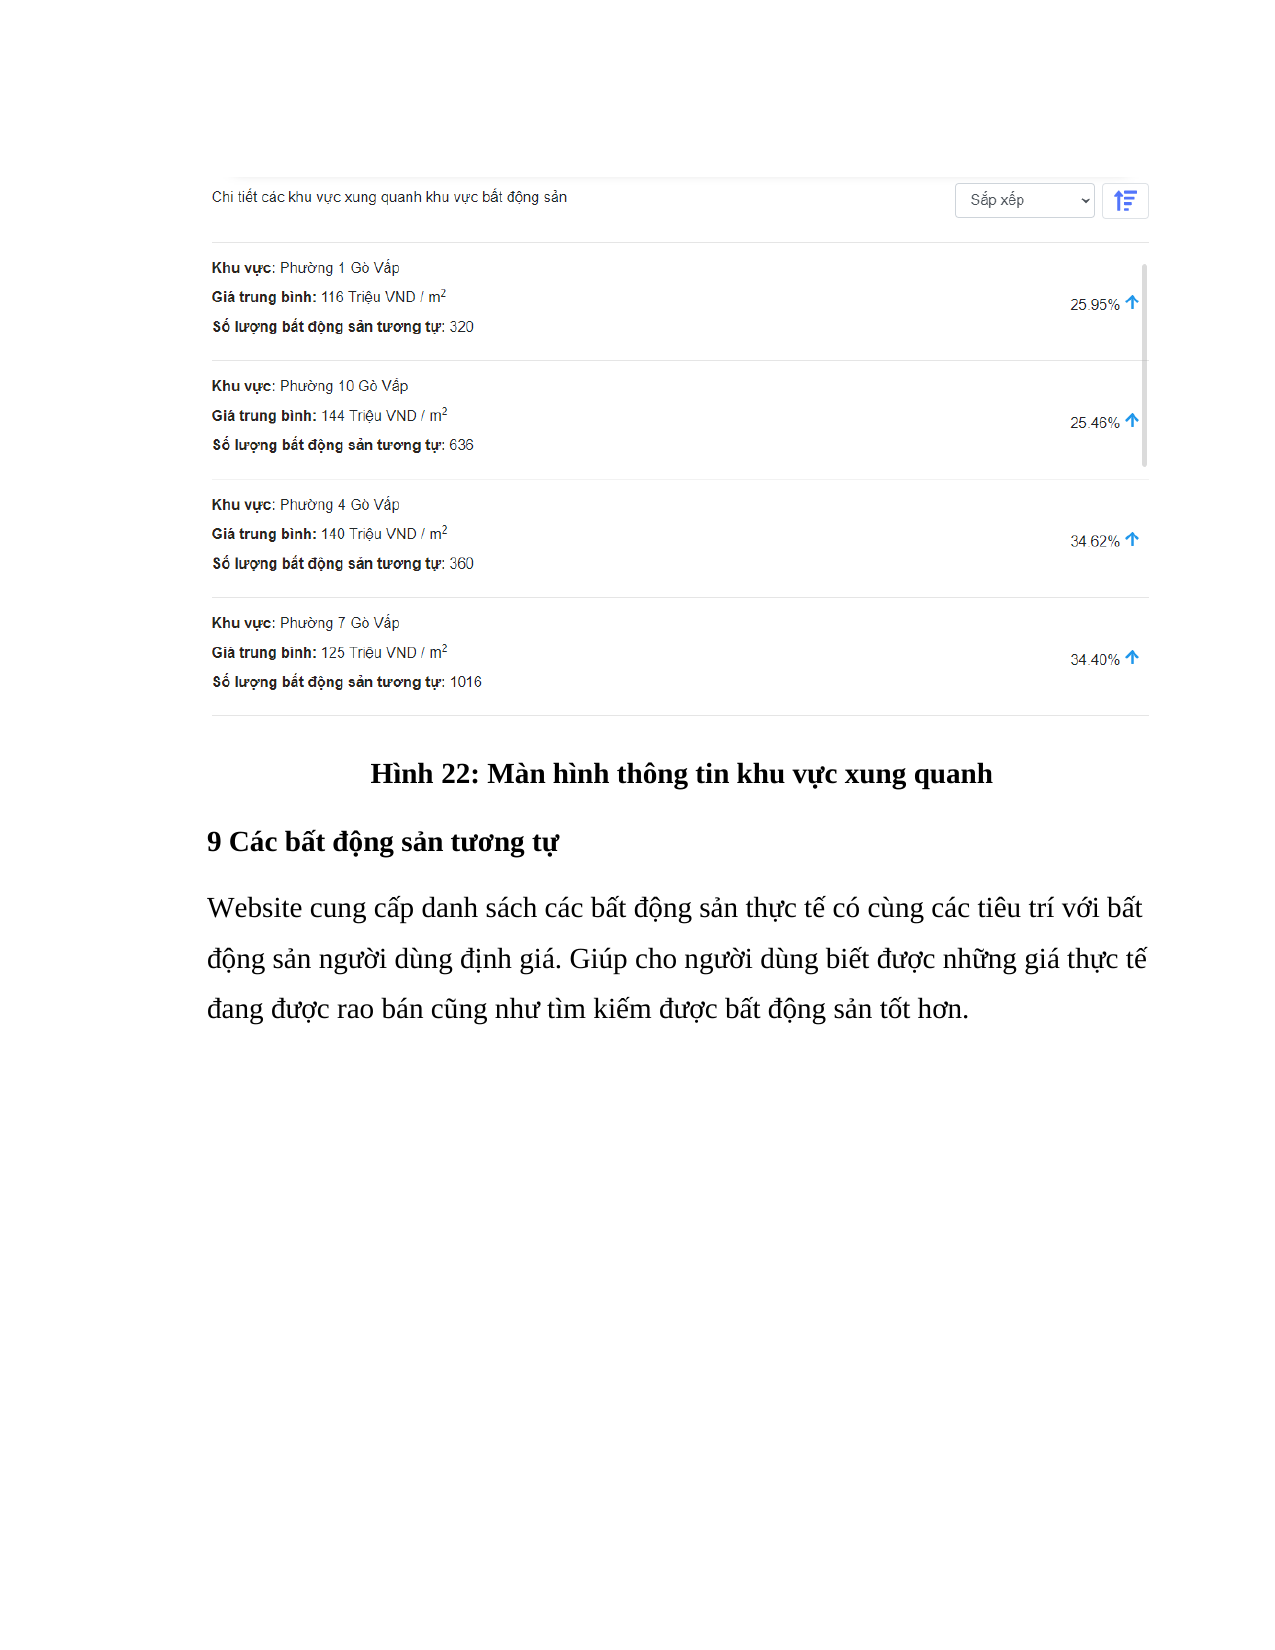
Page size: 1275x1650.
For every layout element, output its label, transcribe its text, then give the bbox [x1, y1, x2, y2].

picture [206, 177, 1157, 726]
text 9 Các bất động sản tương tự [207, 824, 1157, 857]
text Hình 22: Màn hình thông tin khu vực xung quanh [207, 757, 1157, 790]
text Website cung cấp danh sách các bất động sản thực tế có cùng các tiêu trí với bất động sản người dùng định giá. Giúp cho người dùng biết được những giá thực tế đang được rao bán cũng như tìm kiếm được bất động sản tốt hơn. [207, 891, 1157, 1025]
